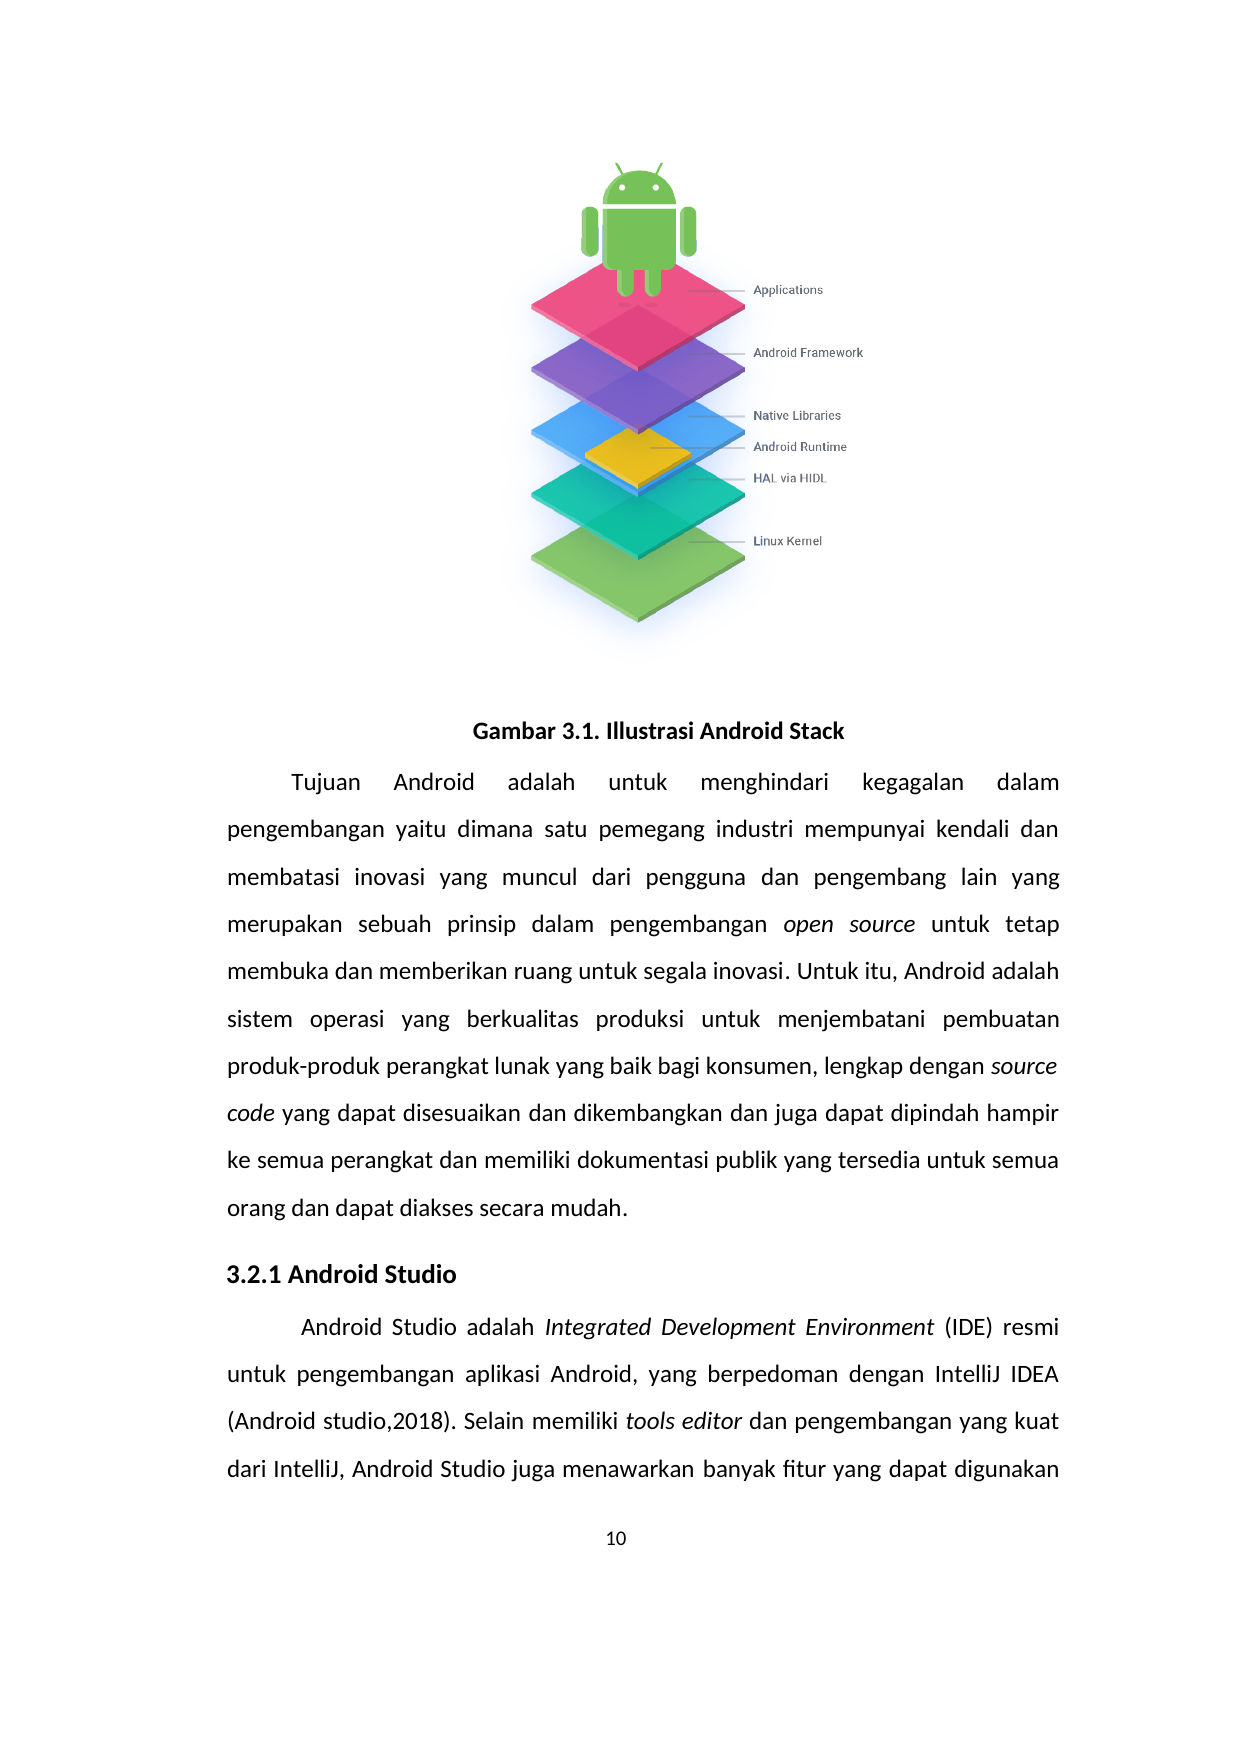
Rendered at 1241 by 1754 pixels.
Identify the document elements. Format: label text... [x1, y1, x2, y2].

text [227, 1311, 1060, 1483]
subtitle Gambar 3.1. Illustrasi Android Stack [226, 715, 1092, 745]
picture [481, 159, 869, 681]
subtitle 3.2.1 Android Studio [226, 1257, 1092, 1290]
text Tujuan Android adalah untuk menghindari kegagalan dalam pengembangan yaitu dimana satu pemegang industri mempunyai kendali dan membatasi inovasi yang muncul dari pengguna dan pengembang lain yang merupakan sebuah prinsip dalam pengembangan open source untuk tetap membuka dan memberikan ruang untuk segala inovasi. Untuk itu, Android adalah sistem operasi yang berkualitas produksi untuk menjembatani pembuatan produk-produk perangkat lunak yang baik bagi konsumen, lengkap dengan source code yang dapat disesuaikan dan dikembangkan dan juga dapat dipindah hampir ke semua perangkat dan memiliki dokumentasi publik yang tersedia untuk semua orang dan dapat diakses secara mudah. [227, 766, 1060, 1222]
